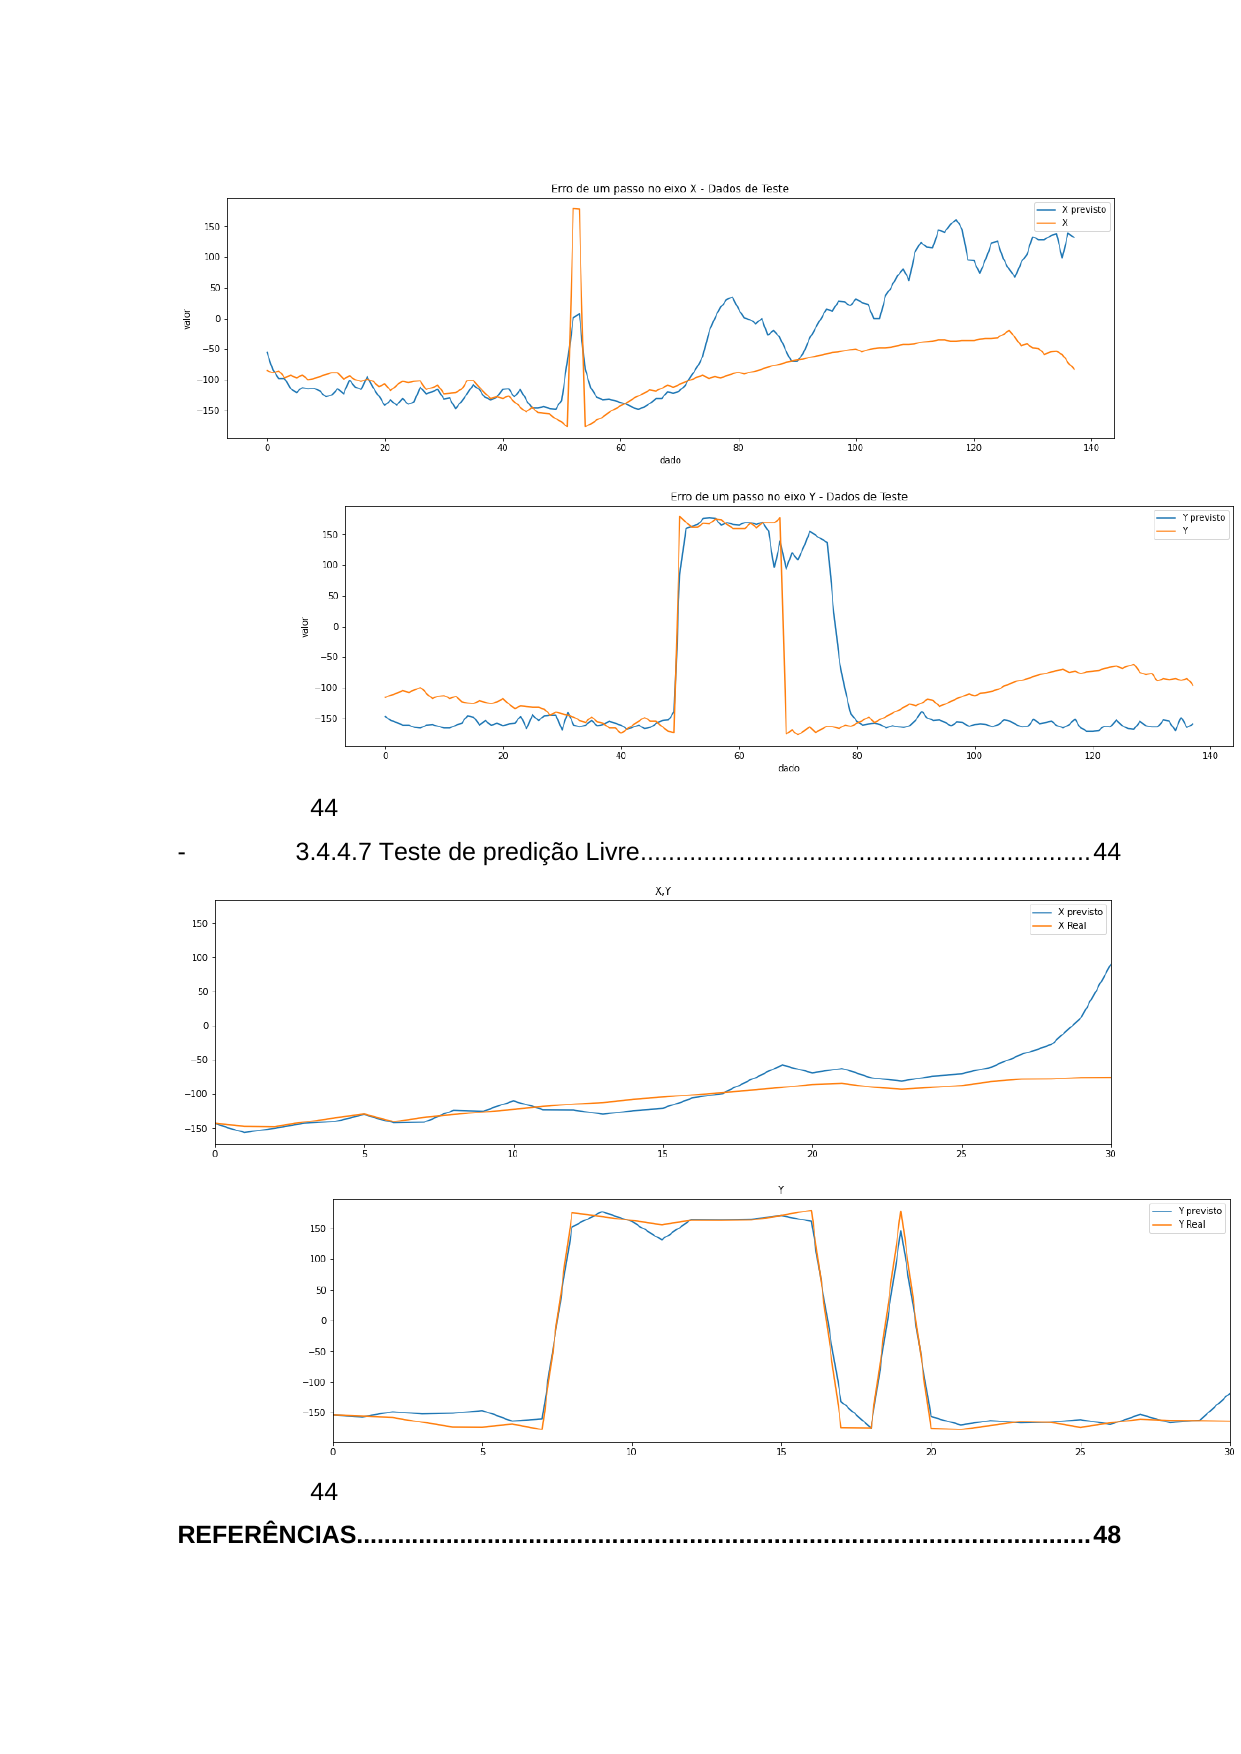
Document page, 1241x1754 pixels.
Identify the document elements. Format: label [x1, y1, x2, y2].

picture [177, 177, 1120, 471]
picture [177, 880, 1122, 1165]
picture [295, 1178, 1241, 1463]
picture [295, 485, 1238, 779]
